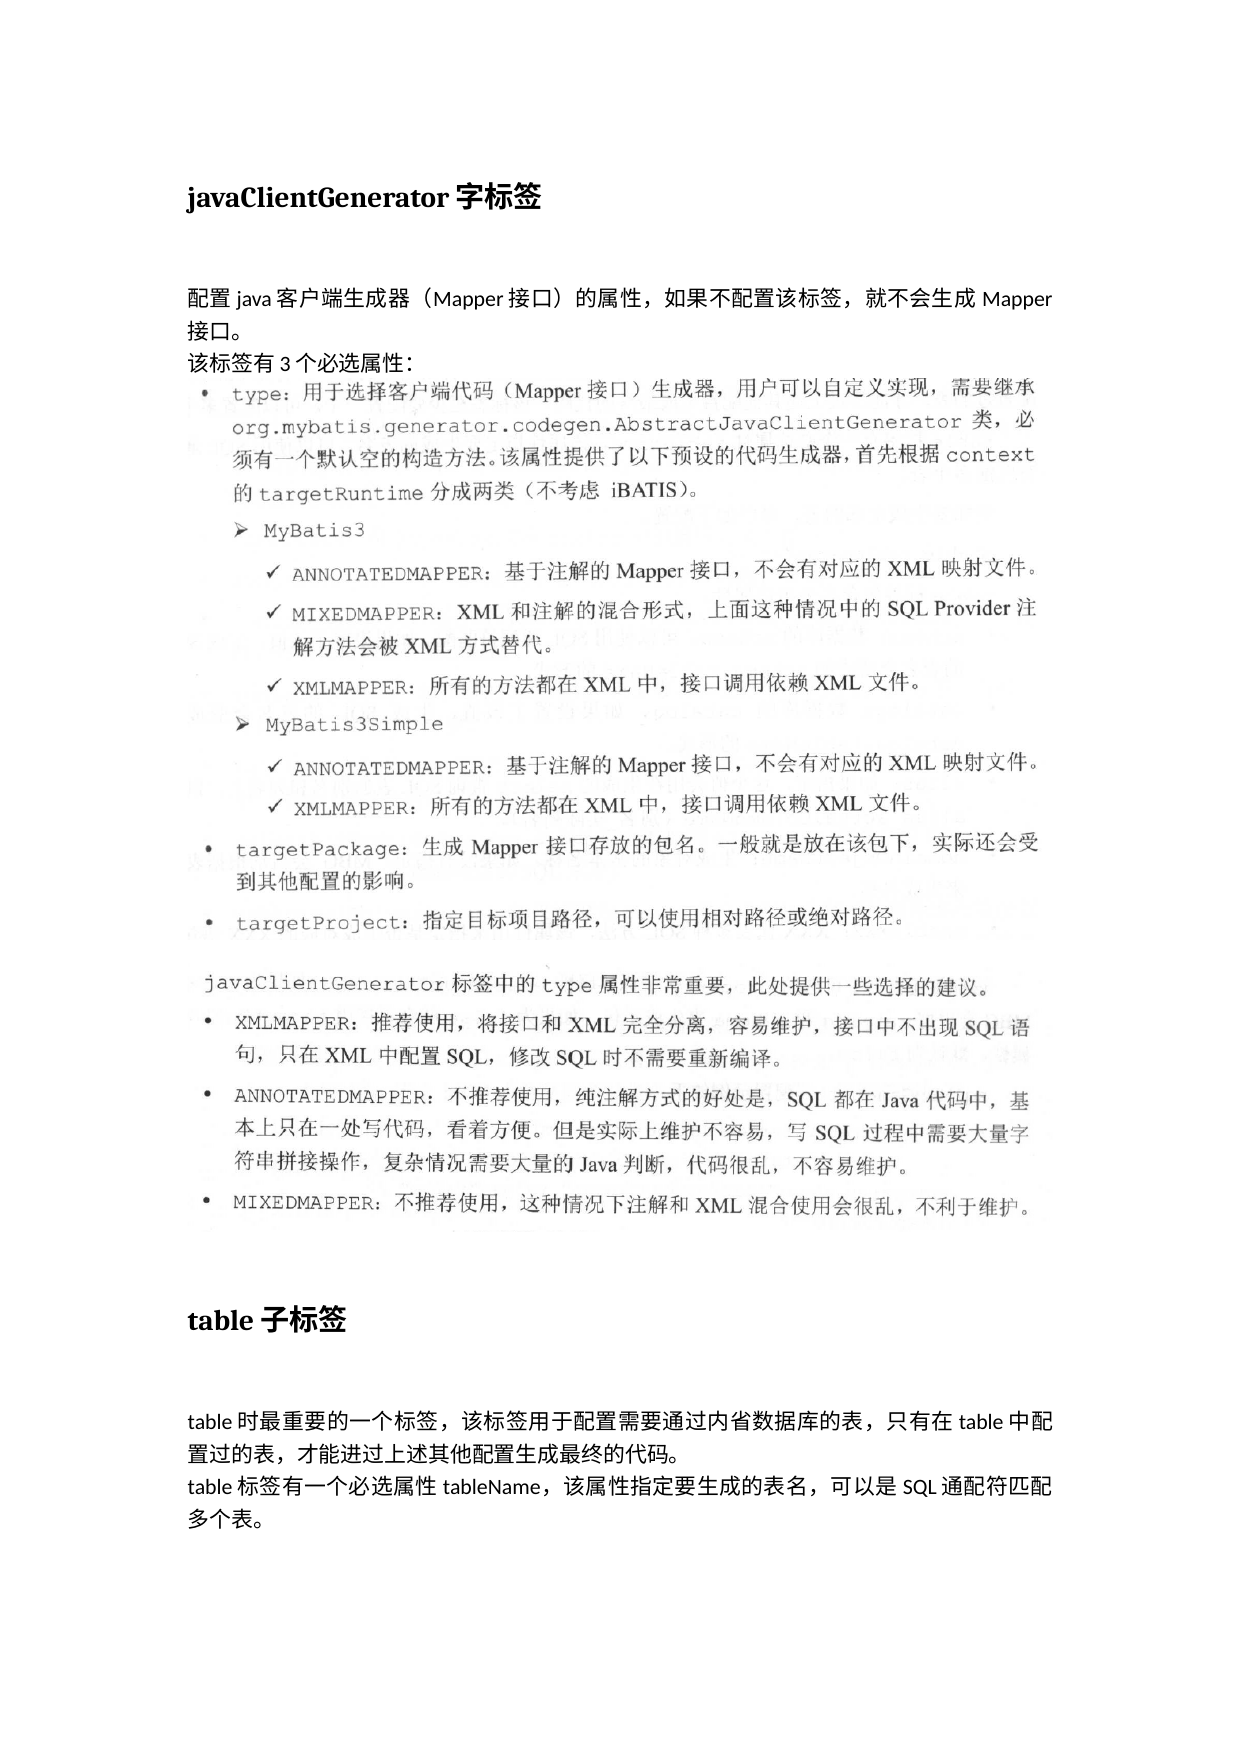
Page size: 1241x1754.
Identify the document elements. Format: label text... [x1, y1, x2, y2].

text 该标签有3个必选属性： [187, 346, 1053, 378]
text table标签有一个必选属性tableName，该属性指定要生成的表名，可以是SQL通配符匹配多个表。 [187, 1469, 1053, 1534]
subtitle table子标签 [187, 1285, 1053, 1350]
text 配置java客户端生成器（Mapper接口）的属性，如果不配置该标签，就不会生成Mapper接口。 [187, 281, 1053, 346]
text table时最重要的一个标签，该标签用于配置需要通过内省数据库的表，只有在table中配置过的表，才能进过上述其他配置生成最终的代码。 [187, 1404, 1053, 1469]
picture [187, 963, 1053, 1232]
picture [187, 378, 1053, 940]
subtitle javaClientGenerator字标签 [187, 162, 1053, 227]
